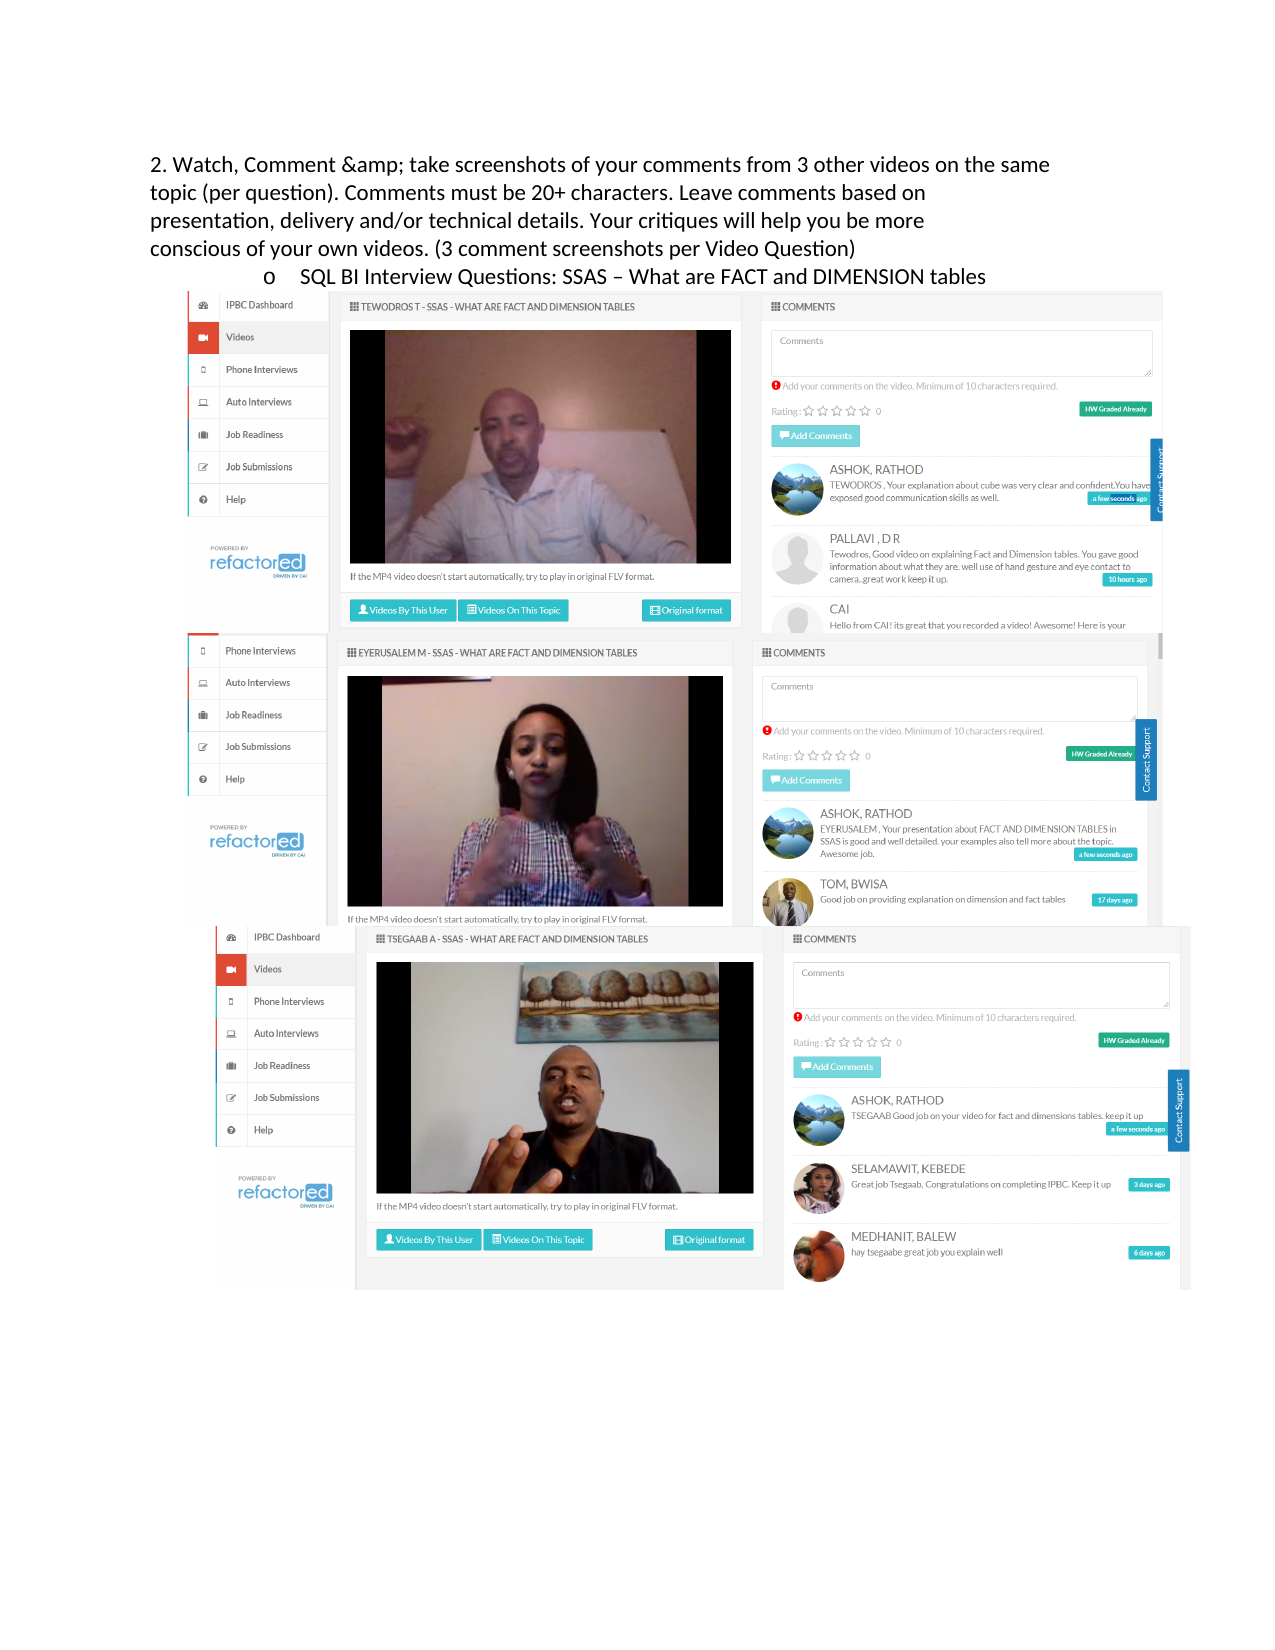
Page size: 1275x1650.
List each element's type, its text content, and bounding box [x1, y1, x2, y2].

text topic (per question). Comments must be 20+ characters. Leave comments based on [150, 178, 1125, 206]
list SQL BI Interview Questions: SSAS – What are FACT and DIMENSION tables [262, 262, 1125, 291]
text presentation, delivery and/or technical details. Your critiques will help you be more [150, 206, 1125, 234]
picture [187, 291, 1191, 1290]
text 2. Watch, Comment &amp; take screenshots of your comments from 3 other videos on the same [150, 150, 1125, 178]
text conscious of your own videos. (3 comment screenshots per Video Question) [150, 234, 1125, 262]
